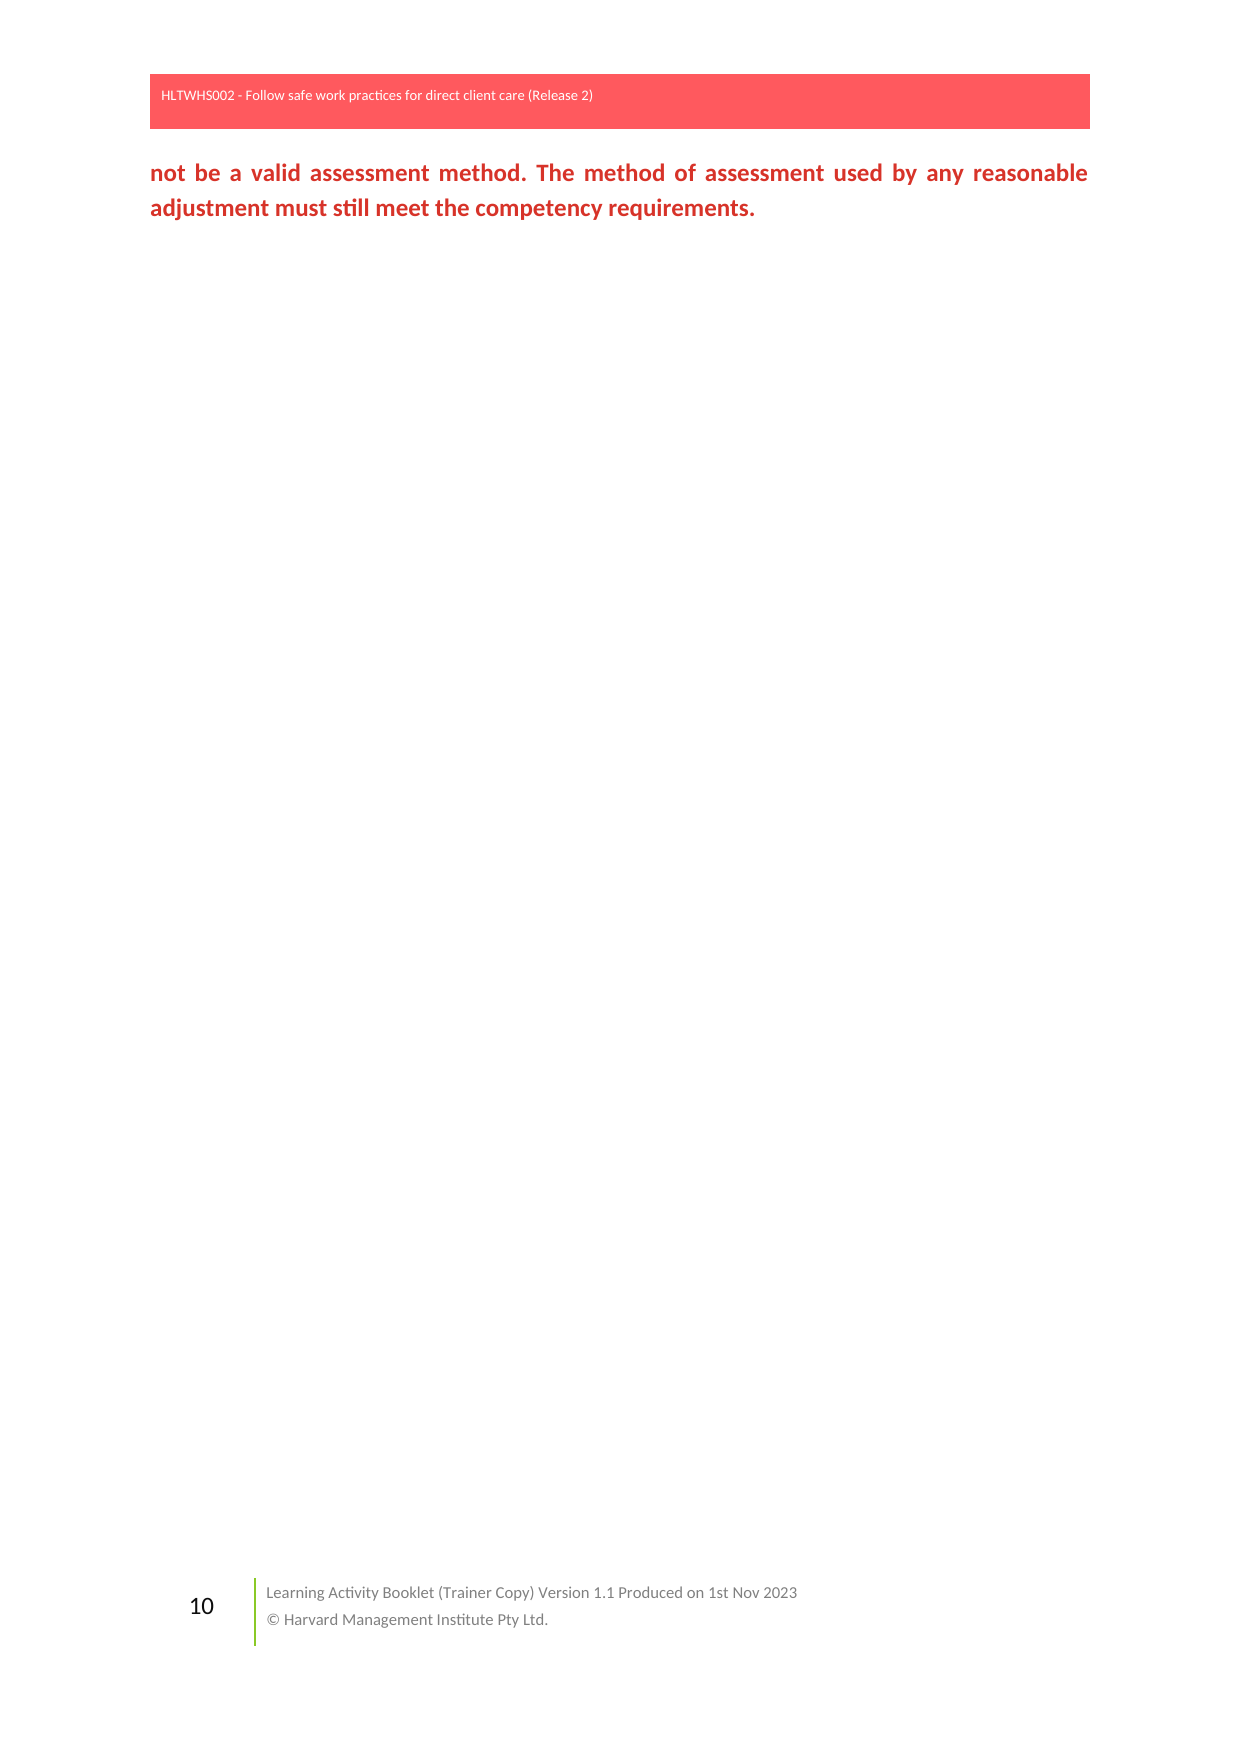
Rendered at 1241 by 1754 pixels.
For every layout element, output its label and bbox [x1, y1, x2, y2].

text [150, 157, 1090, 222]
